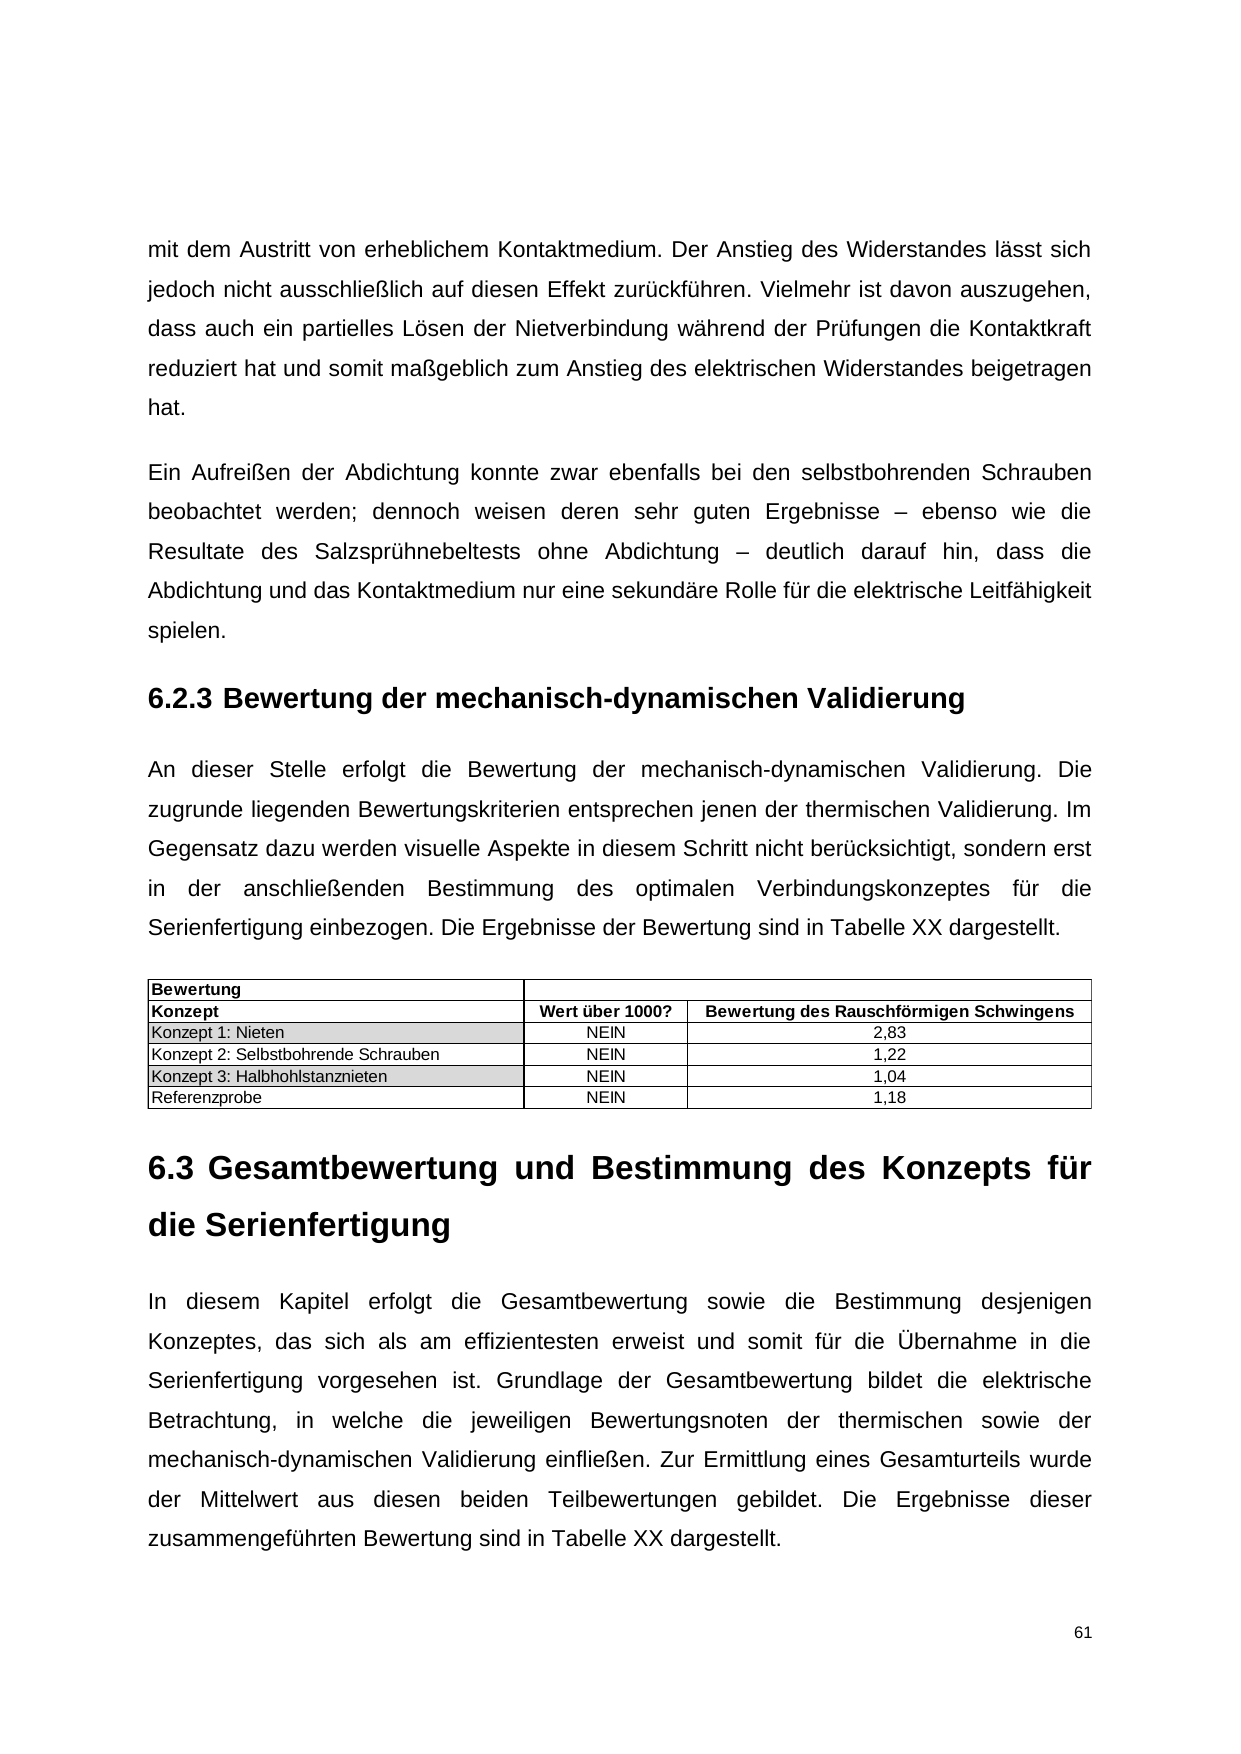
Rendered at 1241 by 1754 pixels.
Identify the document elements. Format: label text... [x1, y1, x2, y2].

text An dieser Stelle erfolgt die Bewertung der mechanisch-dynamischen Validierung. Die zugrunde liegenden Bewertungskriterien entsprechen jenen der thermischen Validierung. Im Gegensatz dazu werden visuelle Aspekte in diesem Schritt nicht berücksichtigt, sondern erst in der anschließenden Bestimmung des optimalen Verbindungskonzeptes für die Serienfertigung einbezogen. Die Ergebnisse der Bewertung sind in Tabelle XX dargestellt. [148, 756, 1092, 941]
text Ein Aufreißen der Abdichtung konnte zwar ebenfalls bei den selbstbohrenden Schrauben beobachtet werden; dennoch weisen deren sehr guten Ergebnisse – ebenso wie die Resultate des Salzsprühnebeltests ohne Abdichtung – deutlich darauf hin, dass die Abdichtung und das Kontaktmedium nur eine sekundäre Rolle für die elektrische Leitfähigkeit spielen. [148, 459, 1092, 643]
text In diesem Kapitel erfolgt die Gesamtbewertung sowie die Bestimmung desjenigen Konzeptes, das sich als am effizientesten erweist und somit für die Übernahme in die Serienfertigung vorgesehen ist. Grundlage der Gesamtbewertung bildet die elektrische Betrachtung, in welche die jeweiligen Bewertungsnoten der thermischen sowie der mechanisch-dynamischen Validierung einfließen. Zur Ermittlung eines Gesamturteils wurde der Mittelwert aus diesen beiden Teilbewertungen gebildet. Die Ergebnisse dieser zusammengeführten Bewertung sind in Tabelle XX dargestellt. [148, 1288, 1092, 1551]
subtitle Bewertung der mechanisch-dynamischen Validierung [148, 681, 1092, 714]
subtitle Gesamtbewertung und Bestimmung des Konzepts für die Serienfertigung [148, 1148, 1092, 1244]
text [148, 236, 1092, 421]
